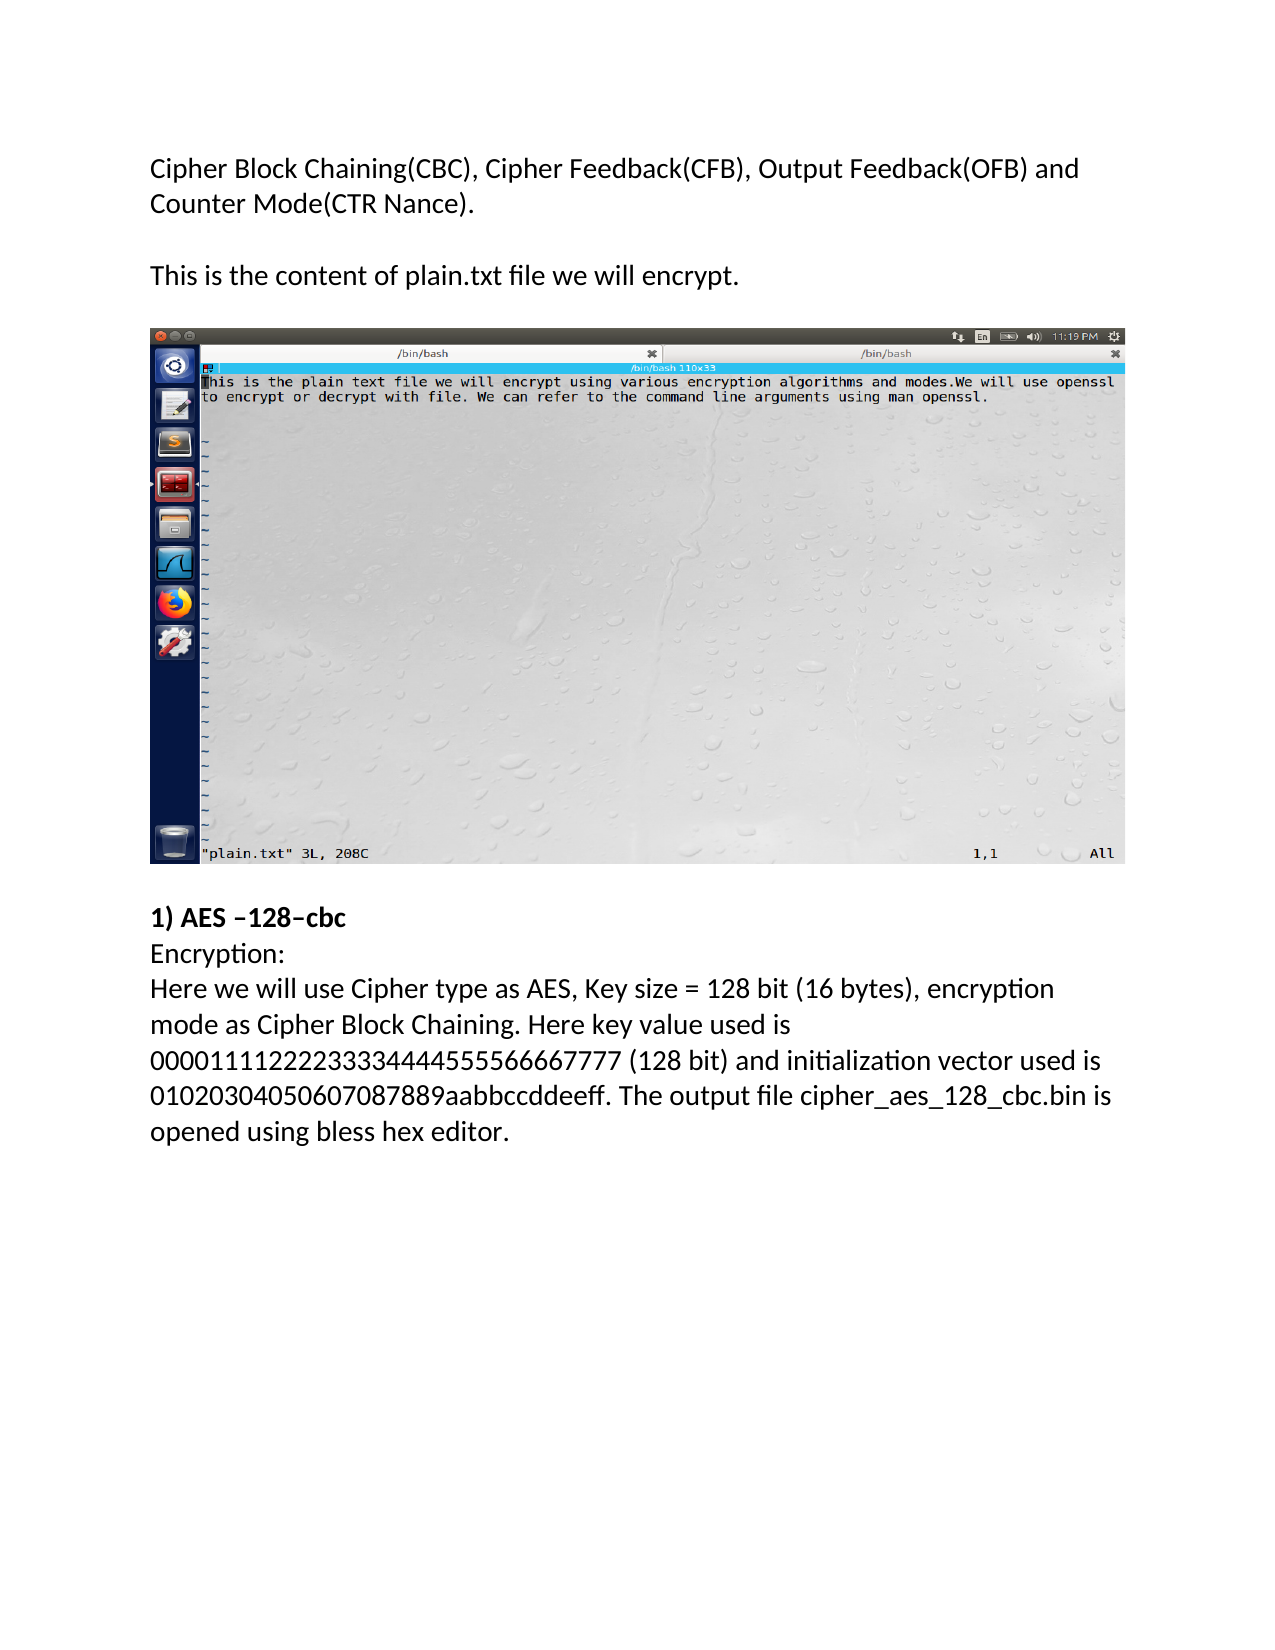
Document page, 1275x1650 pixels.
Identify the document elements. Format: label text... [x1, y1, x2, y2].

picture [150, 328, 1125, 864]
text Here we will use Cipher type as AES, Key size = 128 bit (16 bytes), encryption mode as Cipher Block Chaining. Here key value used is 00001111222233334444555566667777 (128 bit) and initialization vector used is 01020304050607087889aabbccddeeff. The output file cipher_aes_128_cbc.bin is opened using bless hex editor. [150, 971, 1125, 1149]
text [150, 150, 1125, 221]
text This is the content of plain.txt file we will encrypt. [150, 257, 1125, 292]
text Encryption: [150, 935, 1125, 971]
text 1) AES –128–cbc [150, 899, 1125, 935]
